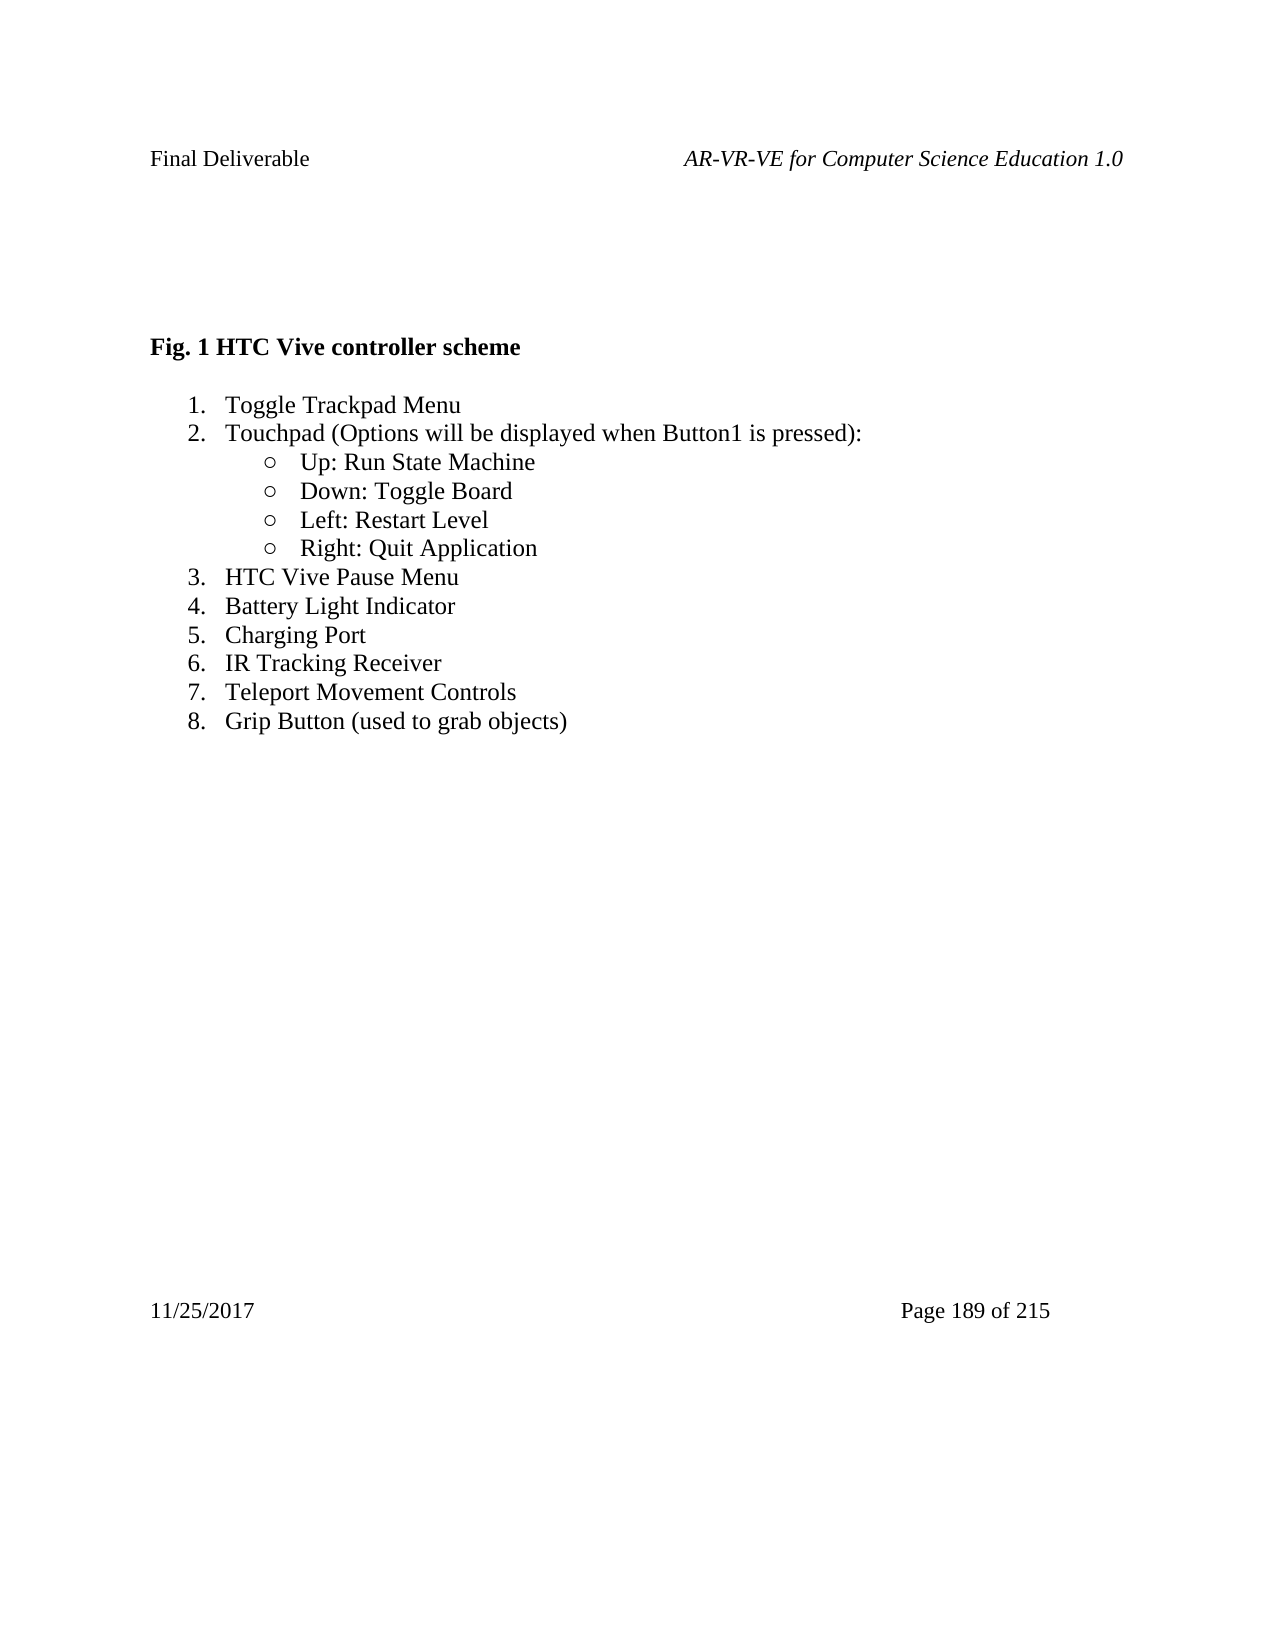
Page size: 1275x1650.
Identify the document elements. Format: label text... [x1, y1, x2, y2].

list Up: Run State Machine [262, 447, 1125, 476]
list Grip Button (used to grab objects) [187, 706, 1125, 735]
list Teleport Movement Controls [187, 677, 1125, 706]
list Battery Light Indicator [187, 591, 1125, 620]
list IR Tracking Receiver [187, 648, 1125, 677]
list Down: Toggle Board [262, 476, 1125, 505]
list Toggle Trackpad Menu [187, 390, 1125, 418]
list HTC Vive Pause Menu [187, 562, 1125, 591]
list Right: Quit Application [262, 533, 1125, 562]
list Left: Restart Level [262, 505, 1125, 533]
list Touchpad (Options will be displayed when Button1 is pressed): [187, 418, 1125, 447]
list Charging Port [187, 620, 1125, 648]
text Fig. 1 HTC Vive controller scheme [150, 332, 1125, 361]
